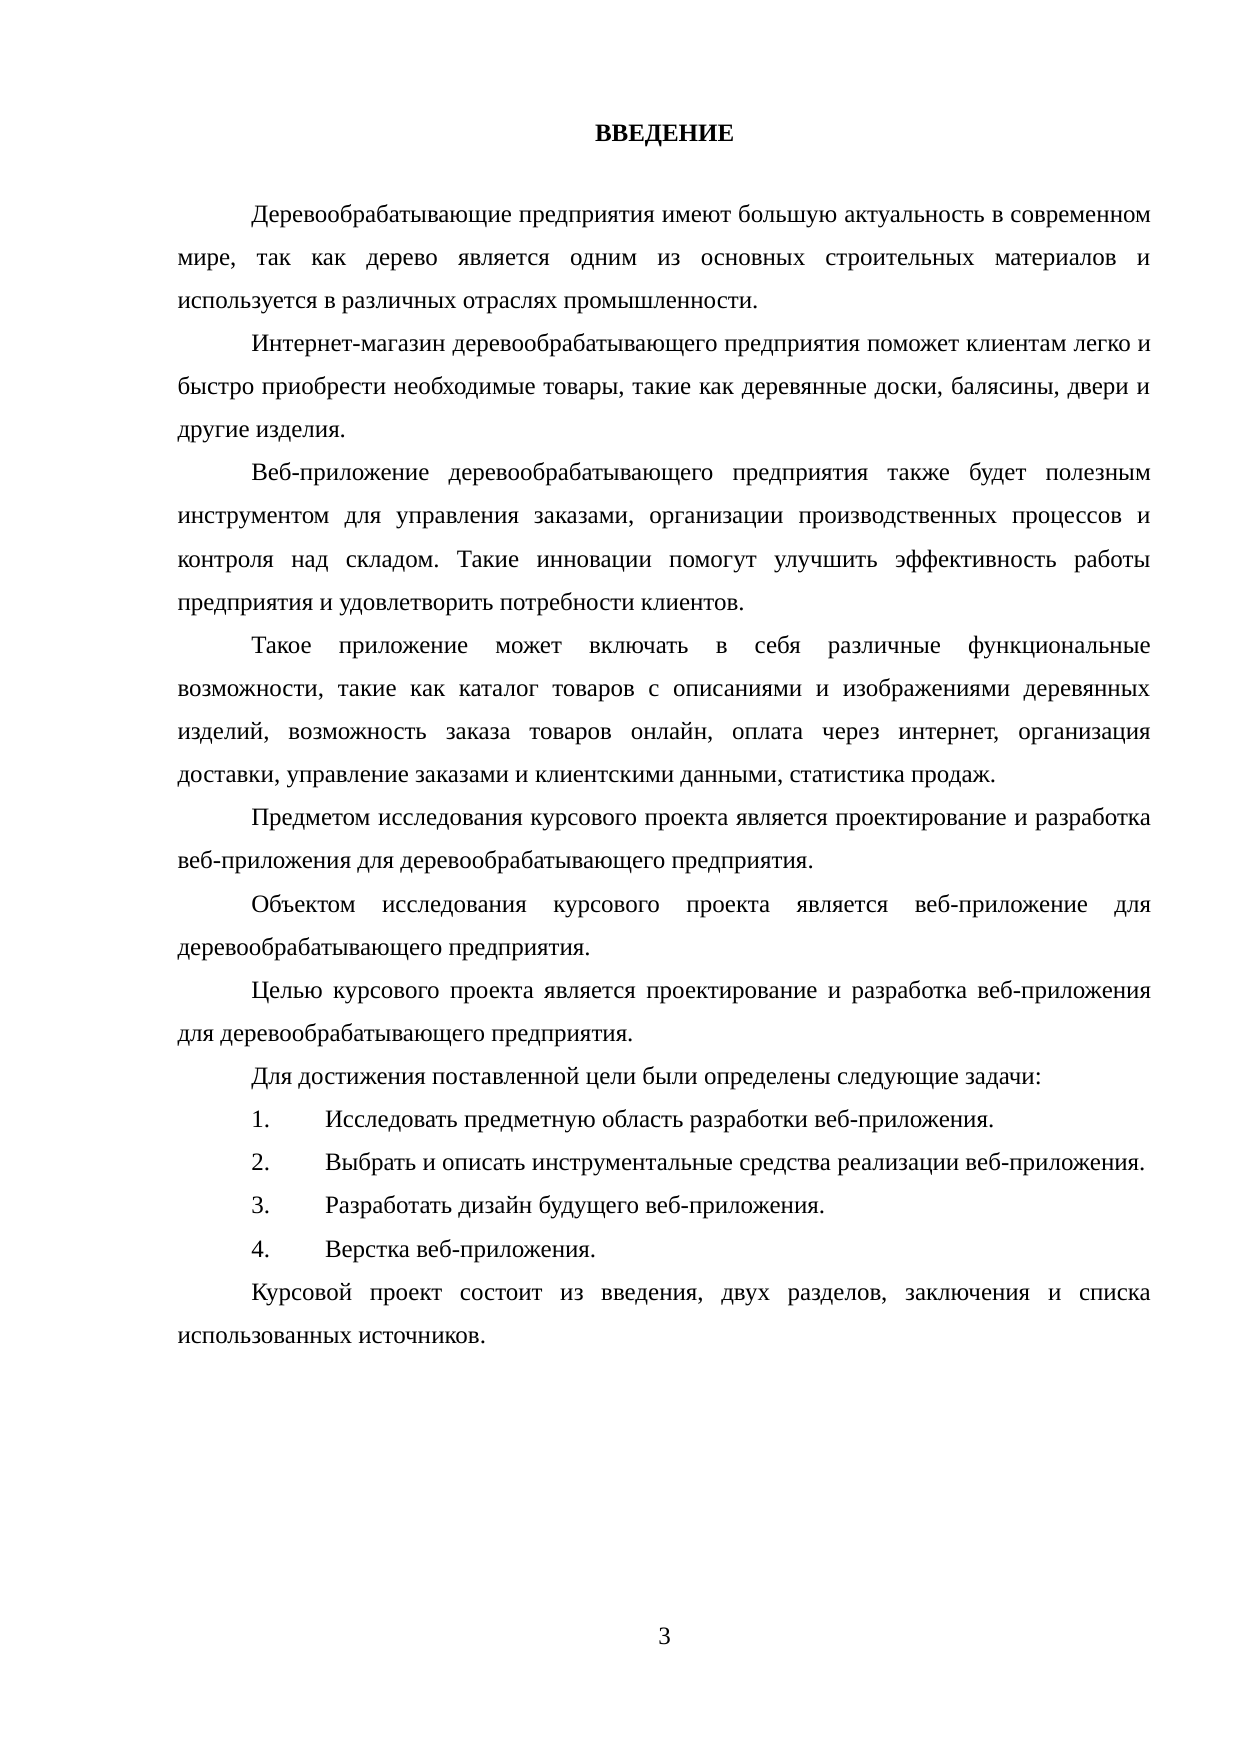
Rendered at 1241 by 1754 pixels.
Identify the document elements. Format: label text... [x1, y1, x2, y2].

text Предметом исследования курсового проекта является проектирование и разработка веб-приложения для деревообрабатывающего предприятия. [177, 802, 1152, 874]
text 3. Разработать дизайн будущего веб-приложения. [177, 1191, 1152, 1219]
text 4. Верстка веб-приложения. [177, 1234, 1152, 1262]
text Такое приложение может включать в себя различные функциональные возможности, такие как каталог товаров с описаниями и изображениями деревянных изделий, возможность заказа товаров онлайн, оплата через интернет, организация доставки, управление заказами и клиентскими данными, статистика продаж. [177, 630, 1152, 788]
text 2. Выбрать и описать инструментальные средства реализации веб-приложения. [177, 1147, 1152, 1176]
text Целью курсового проекта является проектирование и разработка веб-приложения для деревообрабатывающего предприятия. [177, 975, 1152, 1047]
text Интернет-магазин деревообрабатывающего предприятия поможет клиентам легко и быстро приобрести необходимые товары, такие как деревянные доски, балясины, двери и другие изделия. [177, 328, 1152, 443]
text ВВЕДЕНИЕ [177, 118, 1152, 147]
text 1. Исследовать предметную область разработки веб-приложения. [177, 1104, 1152, 1133]
text Курсовой проект состоит из введения, двух разделов, заключения и списка использованных источников. [177, 1277, 1152, 1349]
text Веб-приложение деревообрабатывающего предприятия также будет полезным инструментом для управления заказами, организации производственных процессов и контроля над складом. Такие инновации помогут улучшить эффективность работы предприятия и удовлетворить потребности клиентов. [177, 457, 1152, 616]
text Объектом исследования курсового проекта является веб-приложение для деревообрабатывающего предприятия. [177, 889, 1152, 961]
text Деревообрабатывающие предприятия имеют большую актуальность в современном мире, так как дерево является одним из основных строительных материалов и используется в различных отраслях промышленности. [177, 199, 1152, 314]
text Для достижения поставленной цели были определены следующие задачи: [177, 1061, 1152, 1090]
